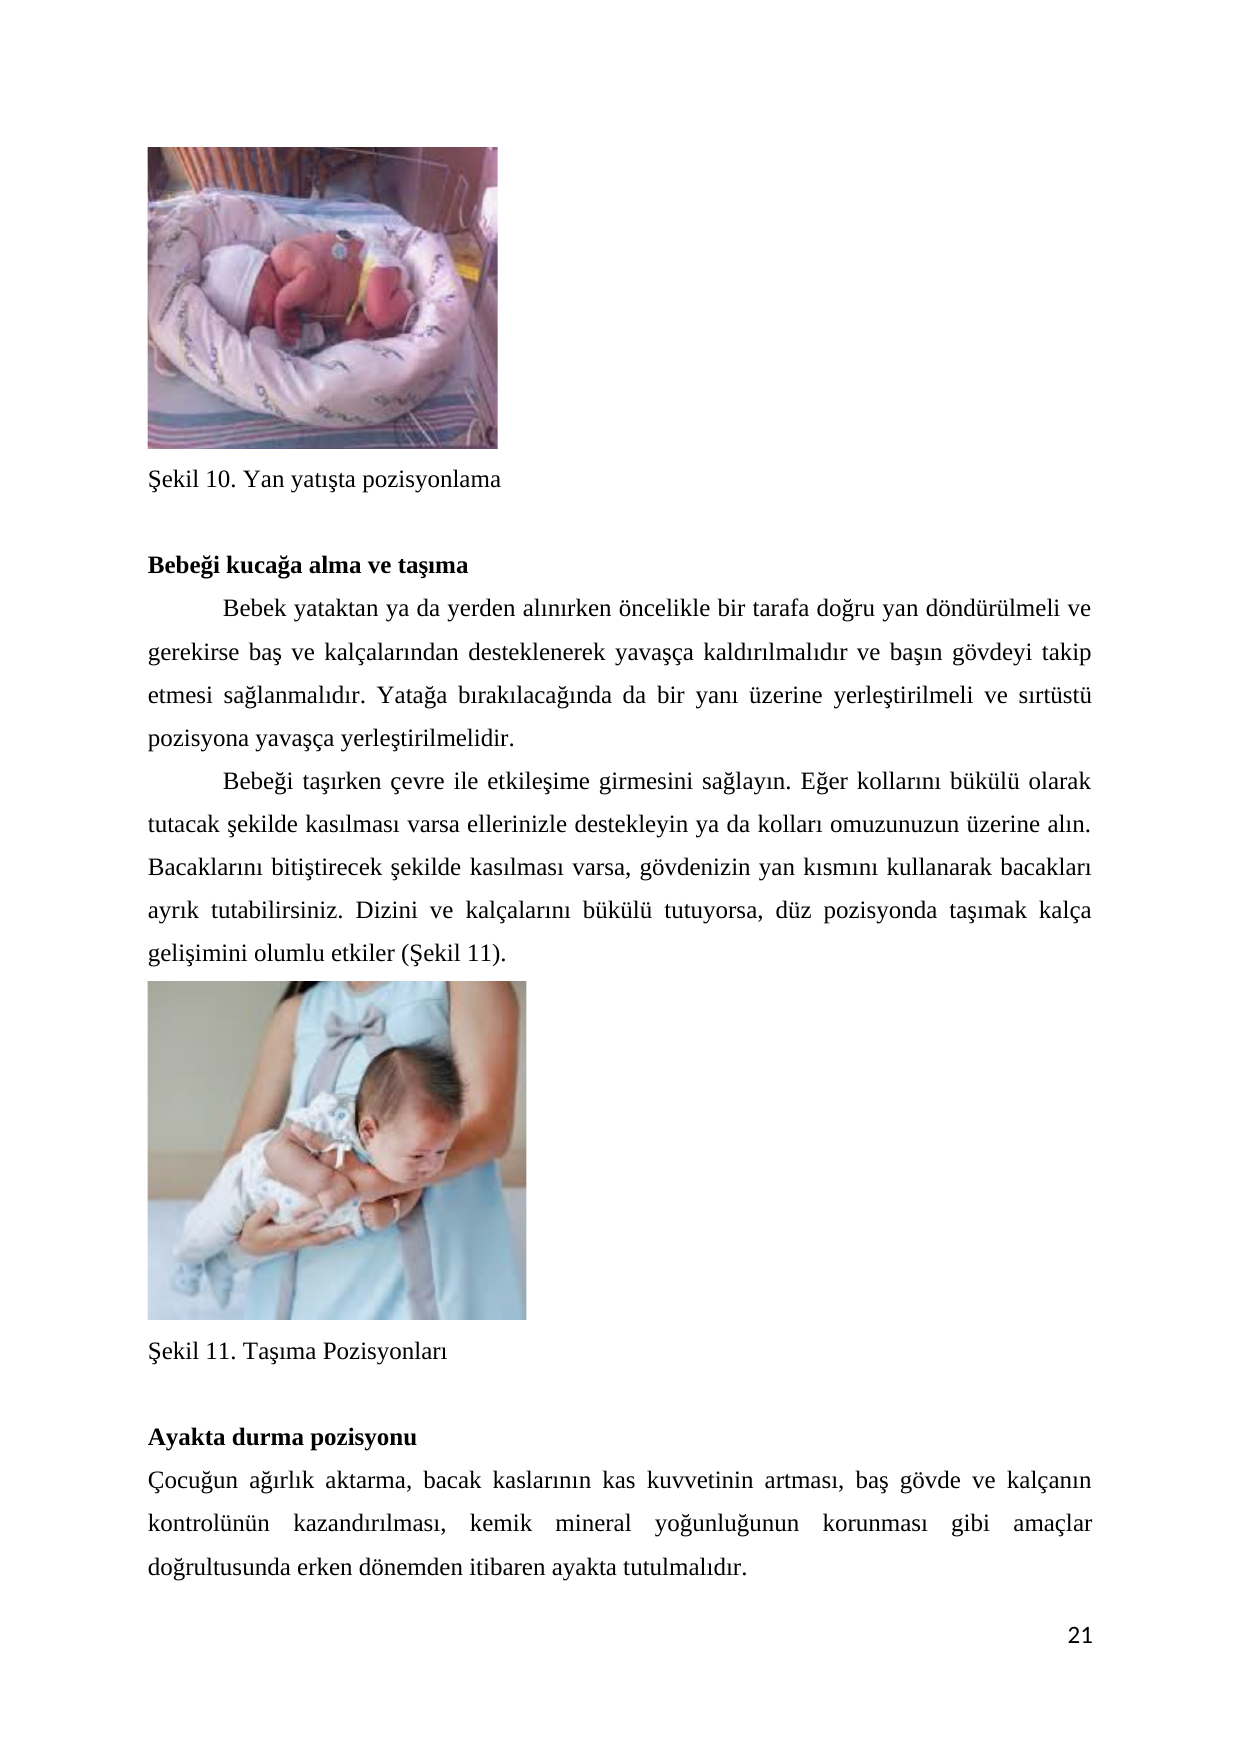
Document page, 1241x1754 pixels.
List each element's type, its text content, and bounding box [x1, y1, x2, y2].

text Şekil 11. Taşıma Pozisyonları [148, 1336, 1093, 1365]
text Bebeği taşırken çevre ile etkileşime girmesini sağlayın. Eğer kollarını bükülü olarak tutacak şekilde kasılması varsa ellerinizle destekleyin ya da kolları omuzunuzun üzerine alın. Bacaklarını bitiştirecek şekilde kasılması varsa, gövdenizin yan kısmını kullanarak bacakları ayrık tutabilirsiniz. Dizini ve kalçalarını bükülü tutuyorsa, düz pozisyonda taşımak kalça gelişimini olumlu etkiler (Şekil 11). [148, 766, 1093, 967]
text Bebeği kucağa alma ve taşıma [148, 550, 1093, 579]
text Çocuğun ağırlık aktarma, bacak kaslarının kas kuvvetinin artması, baş gövde ve kalçanın kontrolünün kazandırılması, kemik mineral yoğunluğunun korunması gibi amaçlar doğrultusunda erken dönemden itibaren ayakta tutulmalıdır. [148, 1465, 1093, 1580]
picture [147, 147, 498, 449]
text Şekil 10. Yan yatışta pozisyonlama [148, 464, 1093, 493]
picture [147, 981, 527, 1321]
text Bebek yataktan ya da yerden alınırken öncelikle bir tarafa doğru yan döndürülmeli ve gerekirse baş ve kalçalarından desteklenerek yavaşça kaldırılmalıdır ve başın gövdeyi takip etmesi sağlanmalıdır. Yatağa bırakılacağında da bir yanı üzerine yerleştirilmeli ve sırtüstü pozisyona yavaşça yerleştirilmelidir. [148, 593, 1093, 752]
text Ayakta durma pozisyonu [148, 1422, 1093, 1451]
